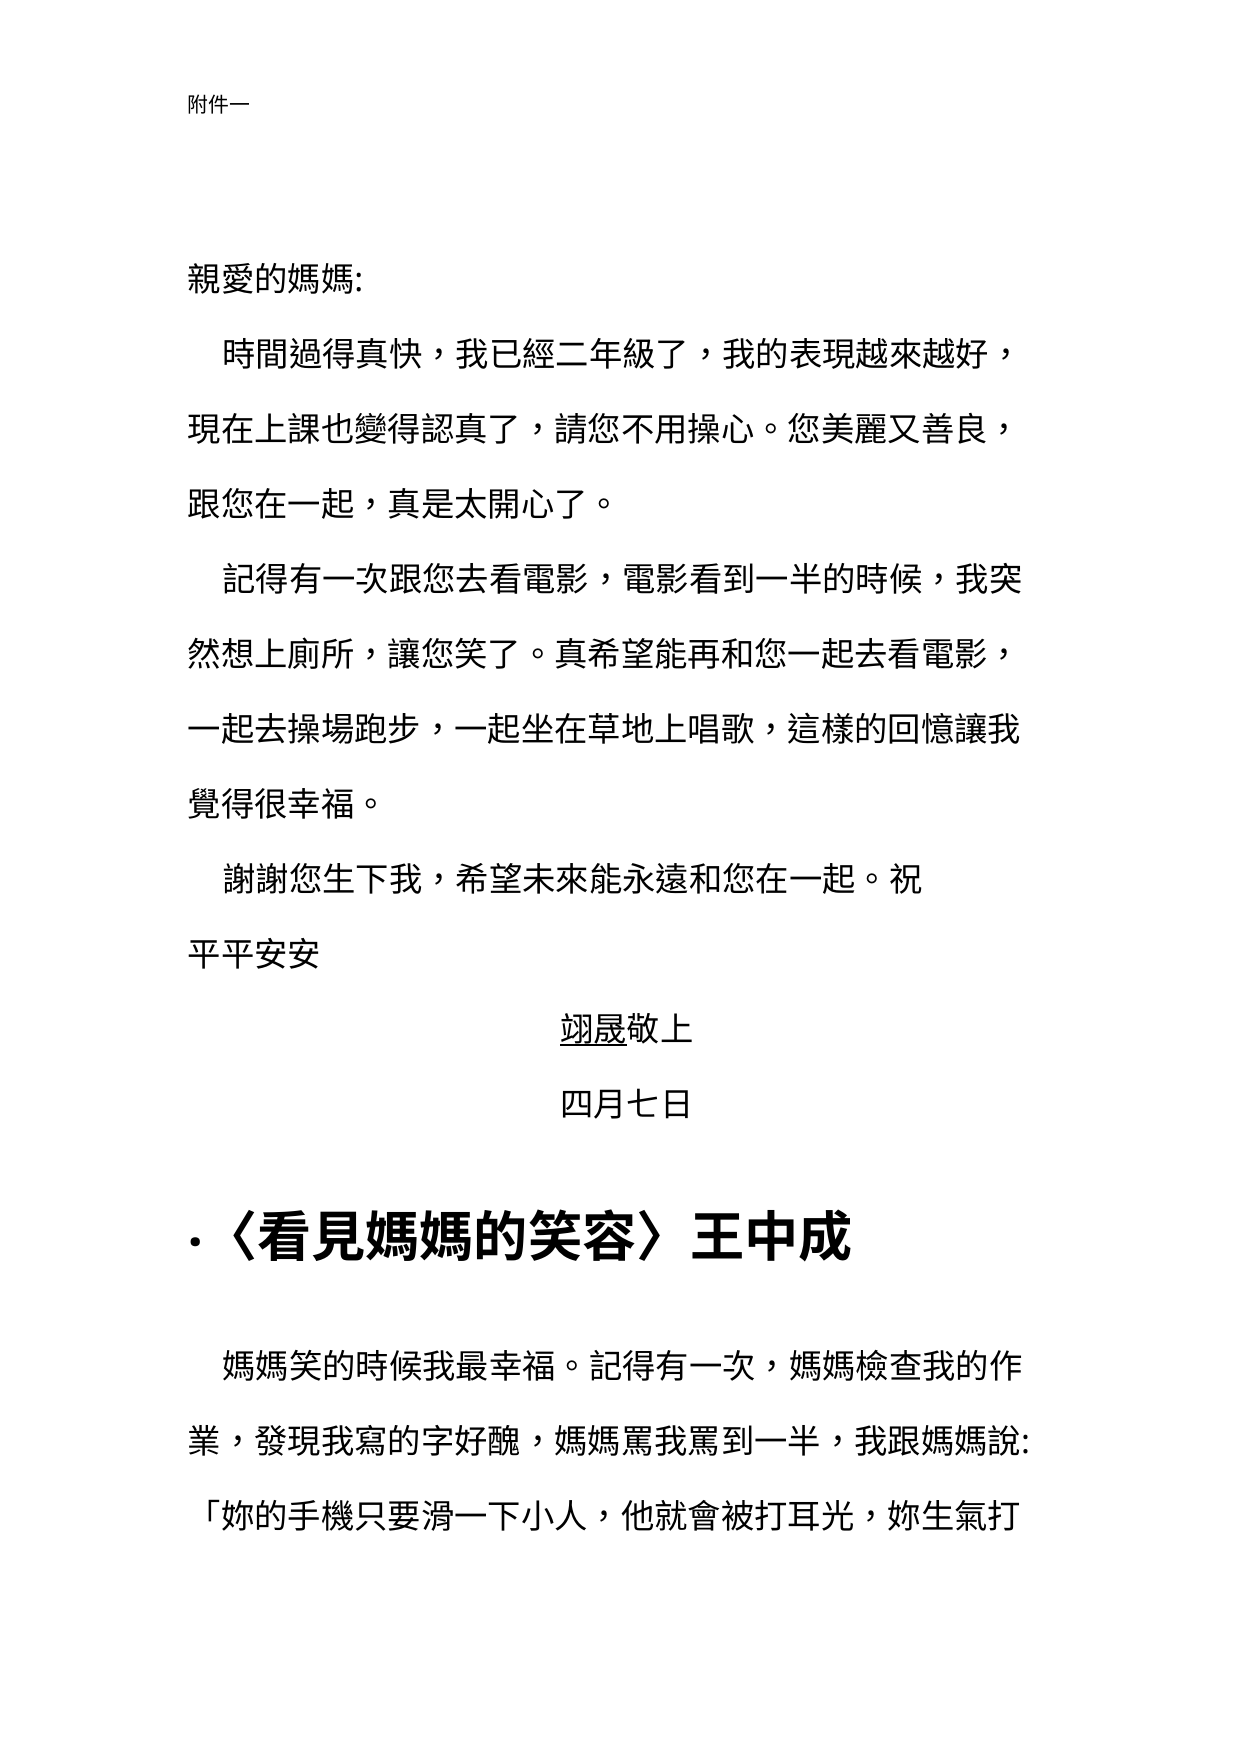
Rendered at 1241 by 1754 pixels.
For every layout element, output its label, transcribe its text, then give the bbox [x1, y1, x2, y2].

text ‧〈看見媽媽的笑容〉王中成 [187, 1177, 1053, 1289]
text 謝謝您生下我，希望未來能永遠和您在一起。祝 [187, 839, 1053, 914]
text 記得有一次跟您去看電影，電影看到一半的時候，我突然想上廁所，讓您笑了。真希望能再和您一起去看電影，一起去操場跑步，一起坐在草地上唱歌，這樣的回憶讓我覺得很幸福。 [187, 539, 1053, 839]
text 親愛的媽媽: [187, 239, 1053, 314]
text 時間過得真快，我已經二年級了，我的表現越來越好，現在上課也變得認真了，請您不用操心。您美麗又善良，跟您在一起，真是太開心了。 [187, 314, 1053, 539]
text 平平安安 [187, 914, 1053, 989]
text 翊晟敬上 [187, 989, 1053, 1064]
text 四月七日 [187, 1064, 1053, 1139]
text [187, 1327, 1053, 1552]
